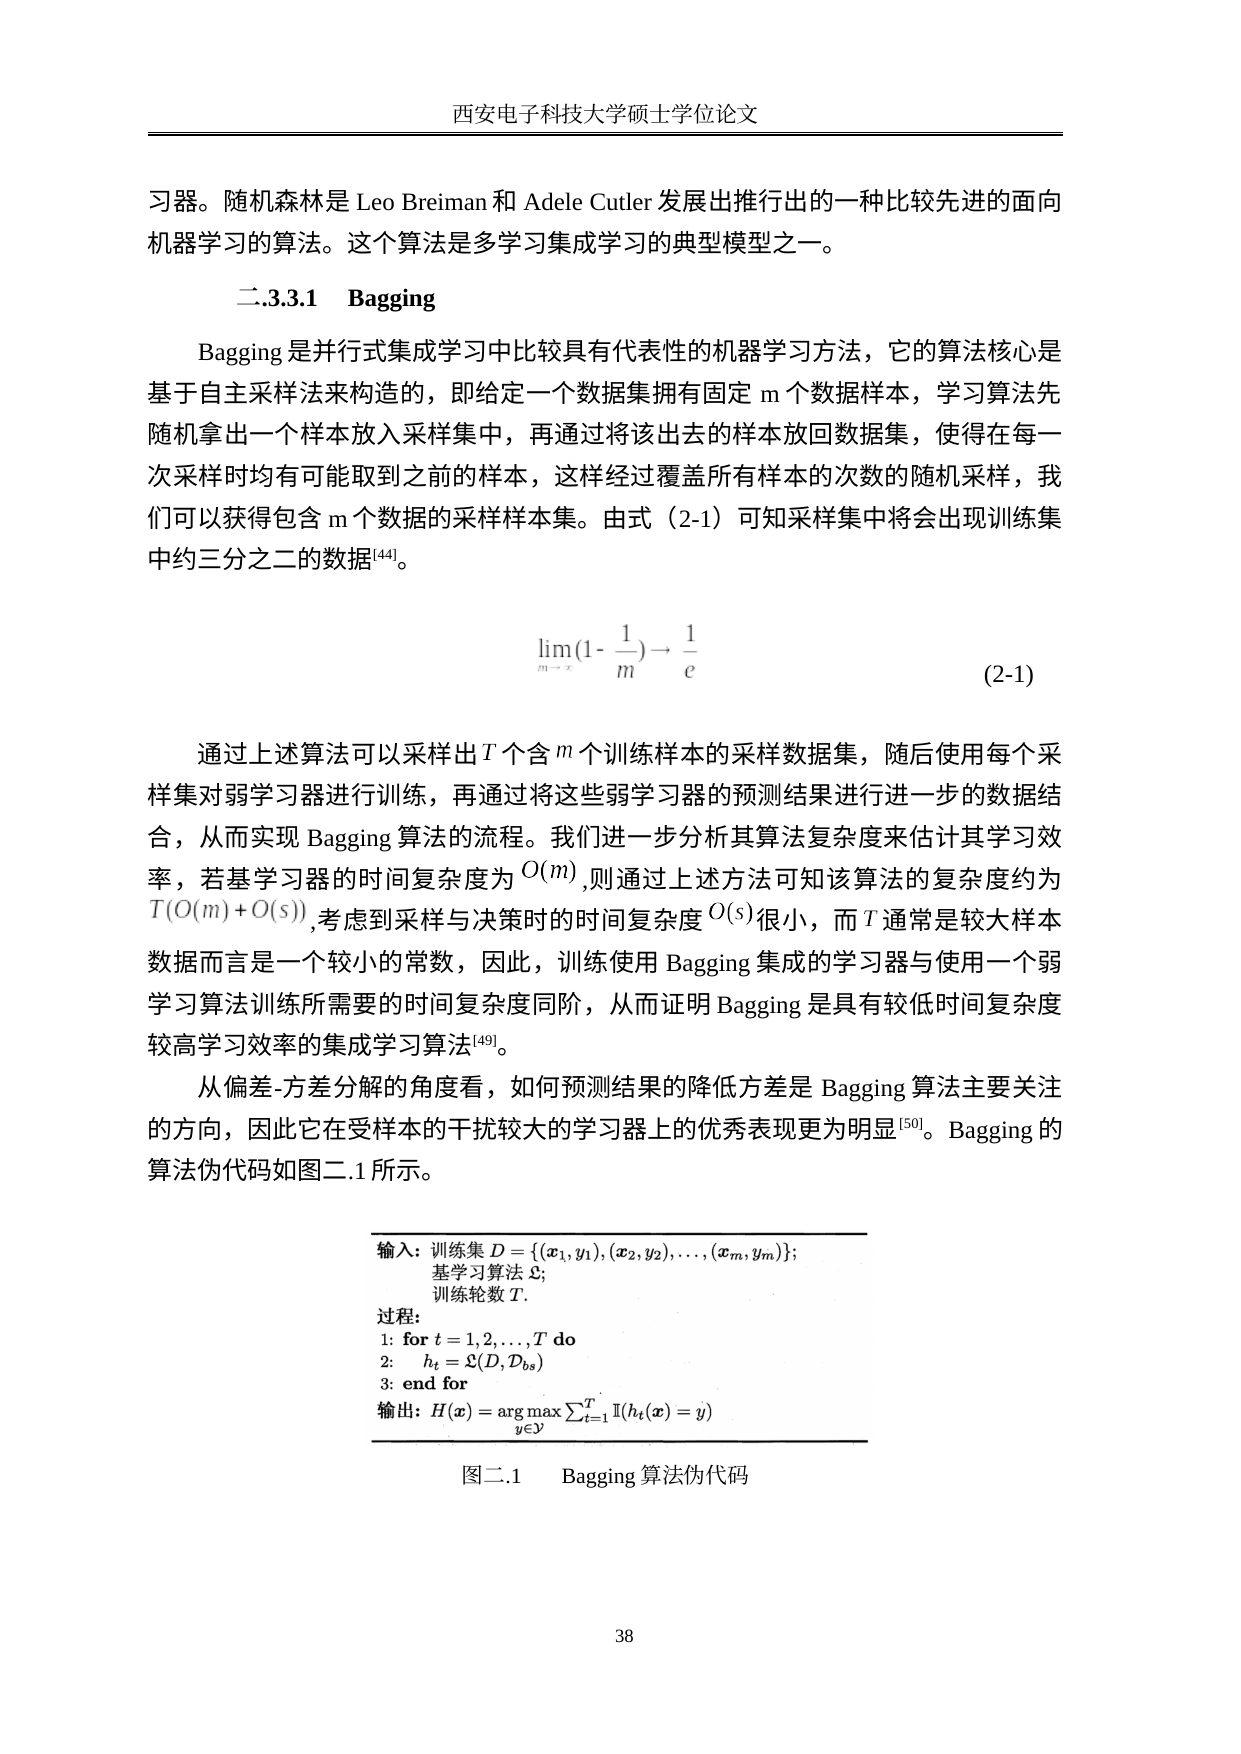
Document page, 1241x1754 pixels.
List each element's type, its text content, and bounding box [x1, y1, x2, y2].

text 在机器学习中，随机森林是通过包含多个基于决策树弱学习器进而构成的强学习器。随机森林是Leo Breiman和Adele Cutler发展出推行出的一种比较先进的面向机器学习的算法。这个算法是多学习集成学习的典型模型之一。 [148, 177, 1063, 261]
text 通过上述算法可以采样出个含个训练样本的采样数据集，随后使用每个采样集对弱学习器进行训练，再通过将这些弱学习器的预测结果进行进一步的数据结合，从而实现Bagging算法的流程。我们进一步分析其算法复杂度来估计其学习效率，若基学习器的时间复杂度为,则通过上述方法可知该算法的复杂度约为,考虑到采样与决策时的时间复杂度很小，而通常是较大样本数据而言是一个较小的常数，因此，训练使用Bagging集成的学习器与使用一个弱学习算法训练所需要的时间复杂度同阶，从而证明Bagging是具有较低时间复杂度、较高学习效率的集成学习算法[49]。 [148, 730, 1063, 1063]
text Bagging是并行式集成学习中比较具有代表性的机器学习方法，它的算法核心是基于自主采样法来构造的，即给定一个数据集拥有固定m个数据样本，学习算法先随机拿出一个样本放入采样集中，再通过将该出去的样本放回数据集，使得在每一次采样时均有可能取到之前的样本，这样经过覆盖所有样本的次数的随机采样，我们可以获得包含m个数据的采样样本集。由式（2-1）可知采样集中将会出现训练集中约三分之二的数据[44]。 [148, 327, 1063, 577]
text 从偏差-方差分解的角度看，如何预测结果的降低方差是Bagging算法主要关注的方向，因此它在受样本的干扰较大的学习器上的优秀表现更为明显[50]。Bagging的算法伪代码如图2.22所示。 [148, 1063, 1063, 1188]
text (2-1) [148, 619, 1063, 688]
text Bagging算法伪代码 [148, 1459, 1063, 1490]
subtitle Bagging [236, 273, 1063, 315]
picture [362, 1229, 874, 1447]
